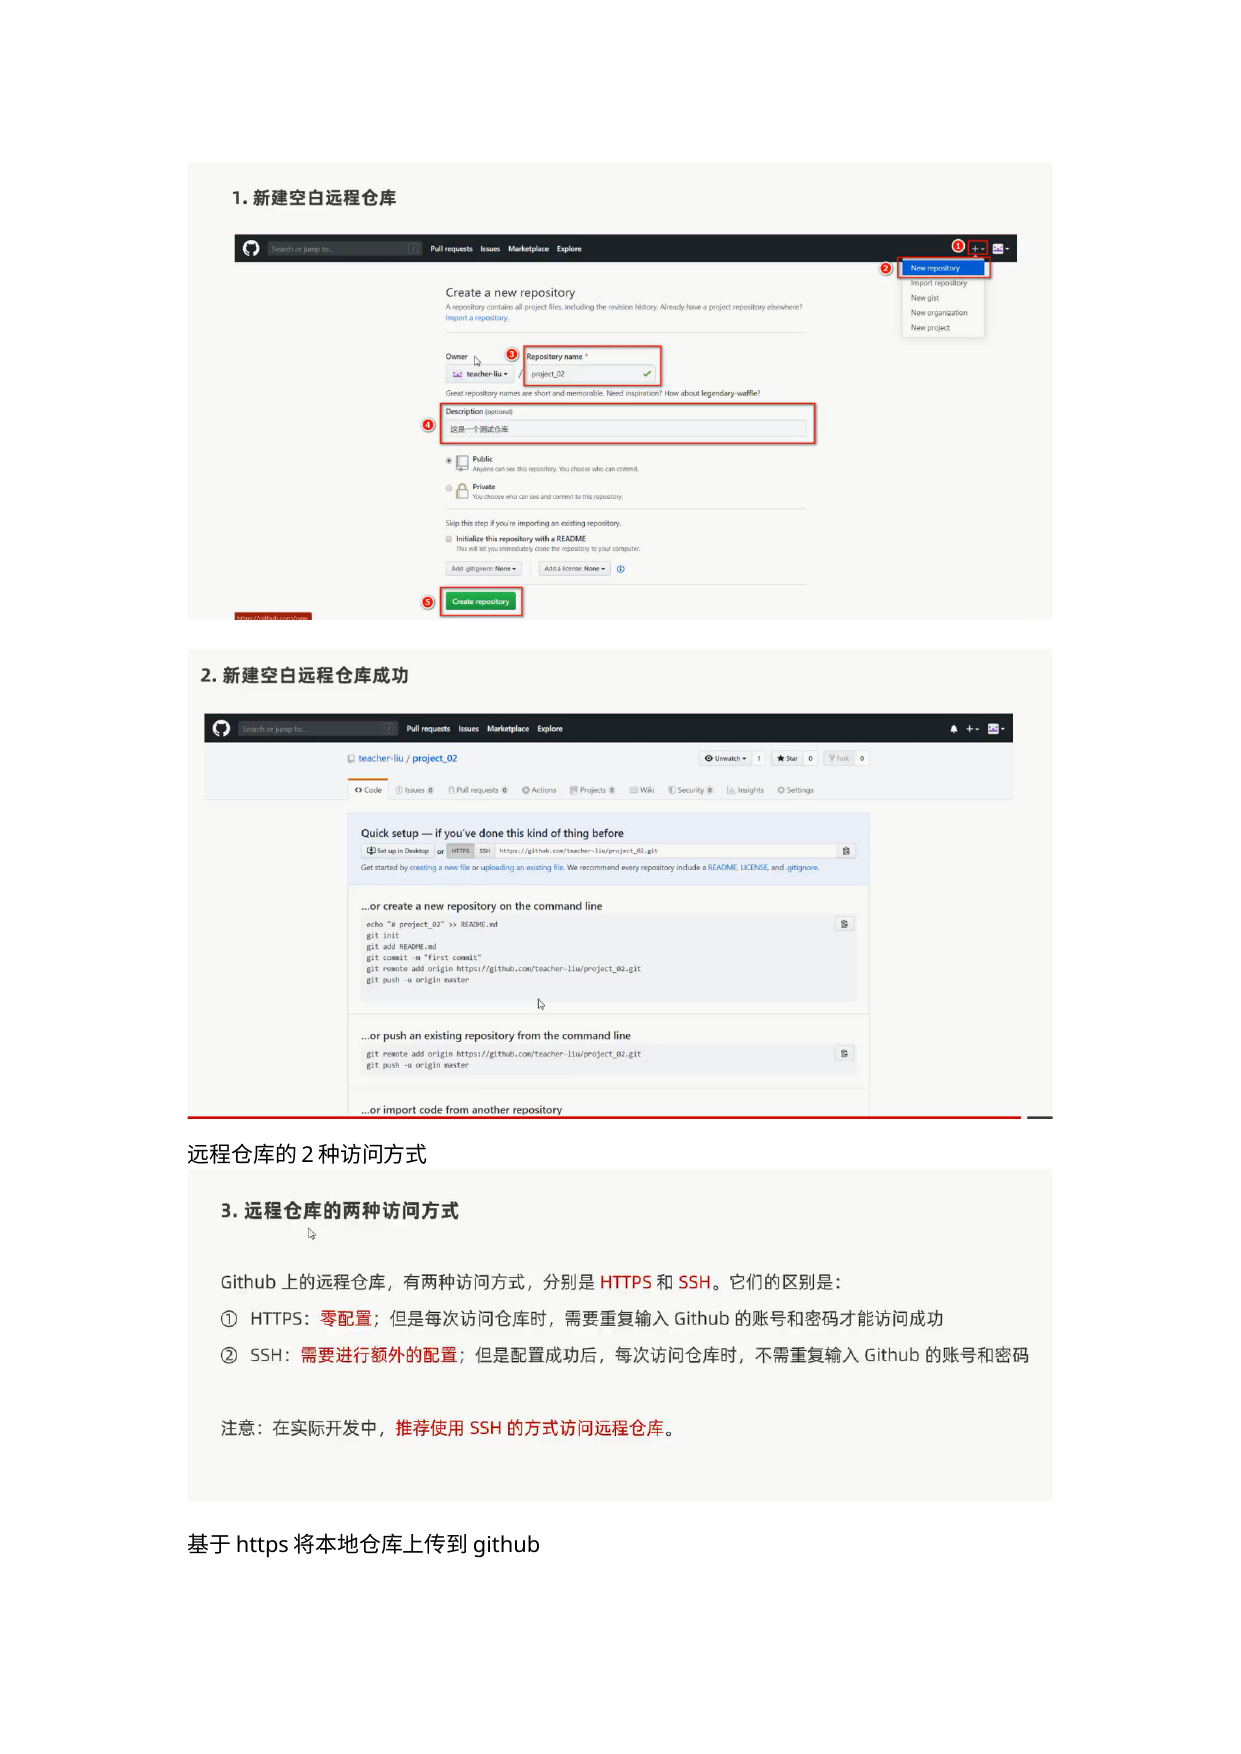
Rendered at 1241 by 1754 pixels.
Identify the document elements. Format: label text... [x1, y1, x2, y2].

picture [187, 649, 1053, 1119]
picture [187, 162, 1053, 620]
text 远程仓库的2种访问方式 [187, 1137, 1053, 1169]
picture [187, 1169, 1053, 1501]
text 基于https将本地仓库上传到github [187, 1527, 1053, 1559]
